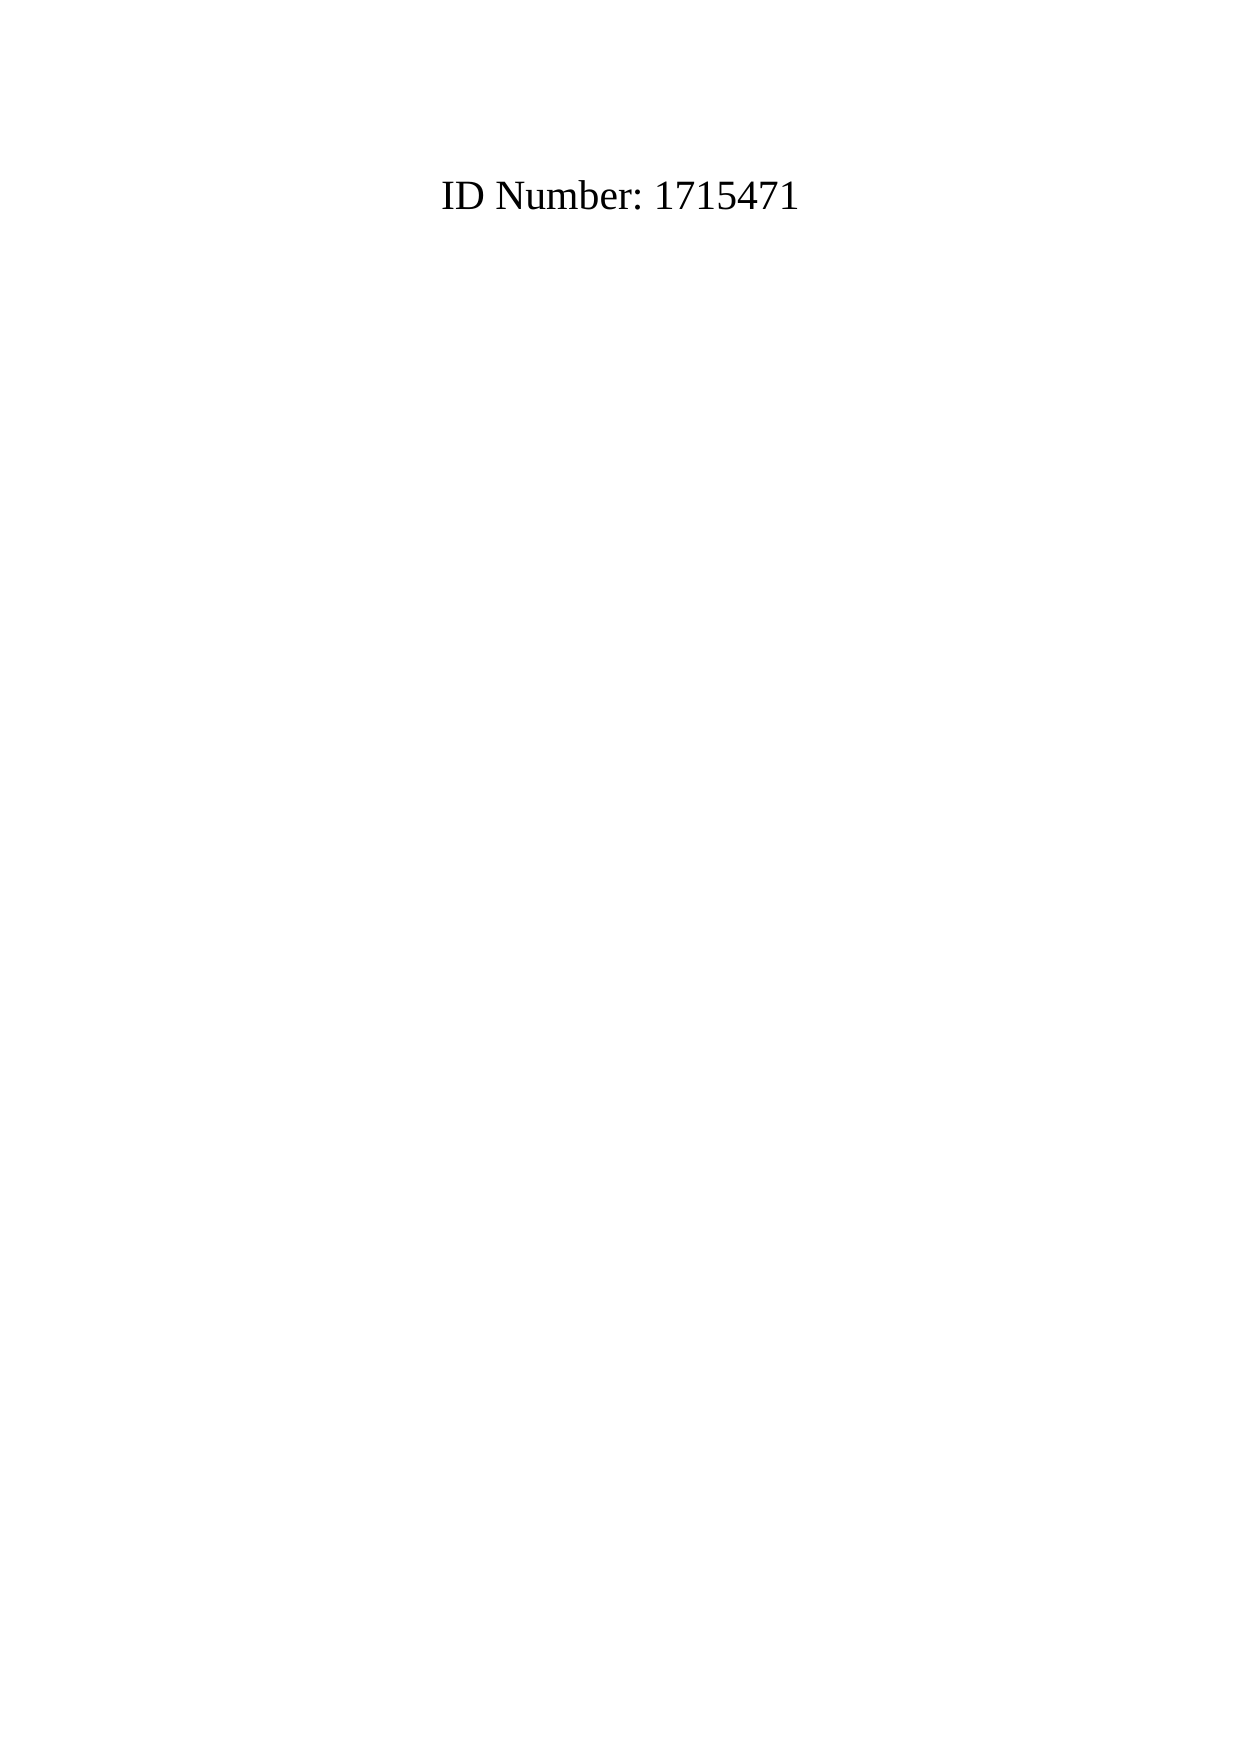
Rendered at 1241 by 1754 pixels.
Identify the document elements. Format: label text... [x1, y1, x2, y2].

text ID Number: 1715471 [187, 162, 1053, 227]
